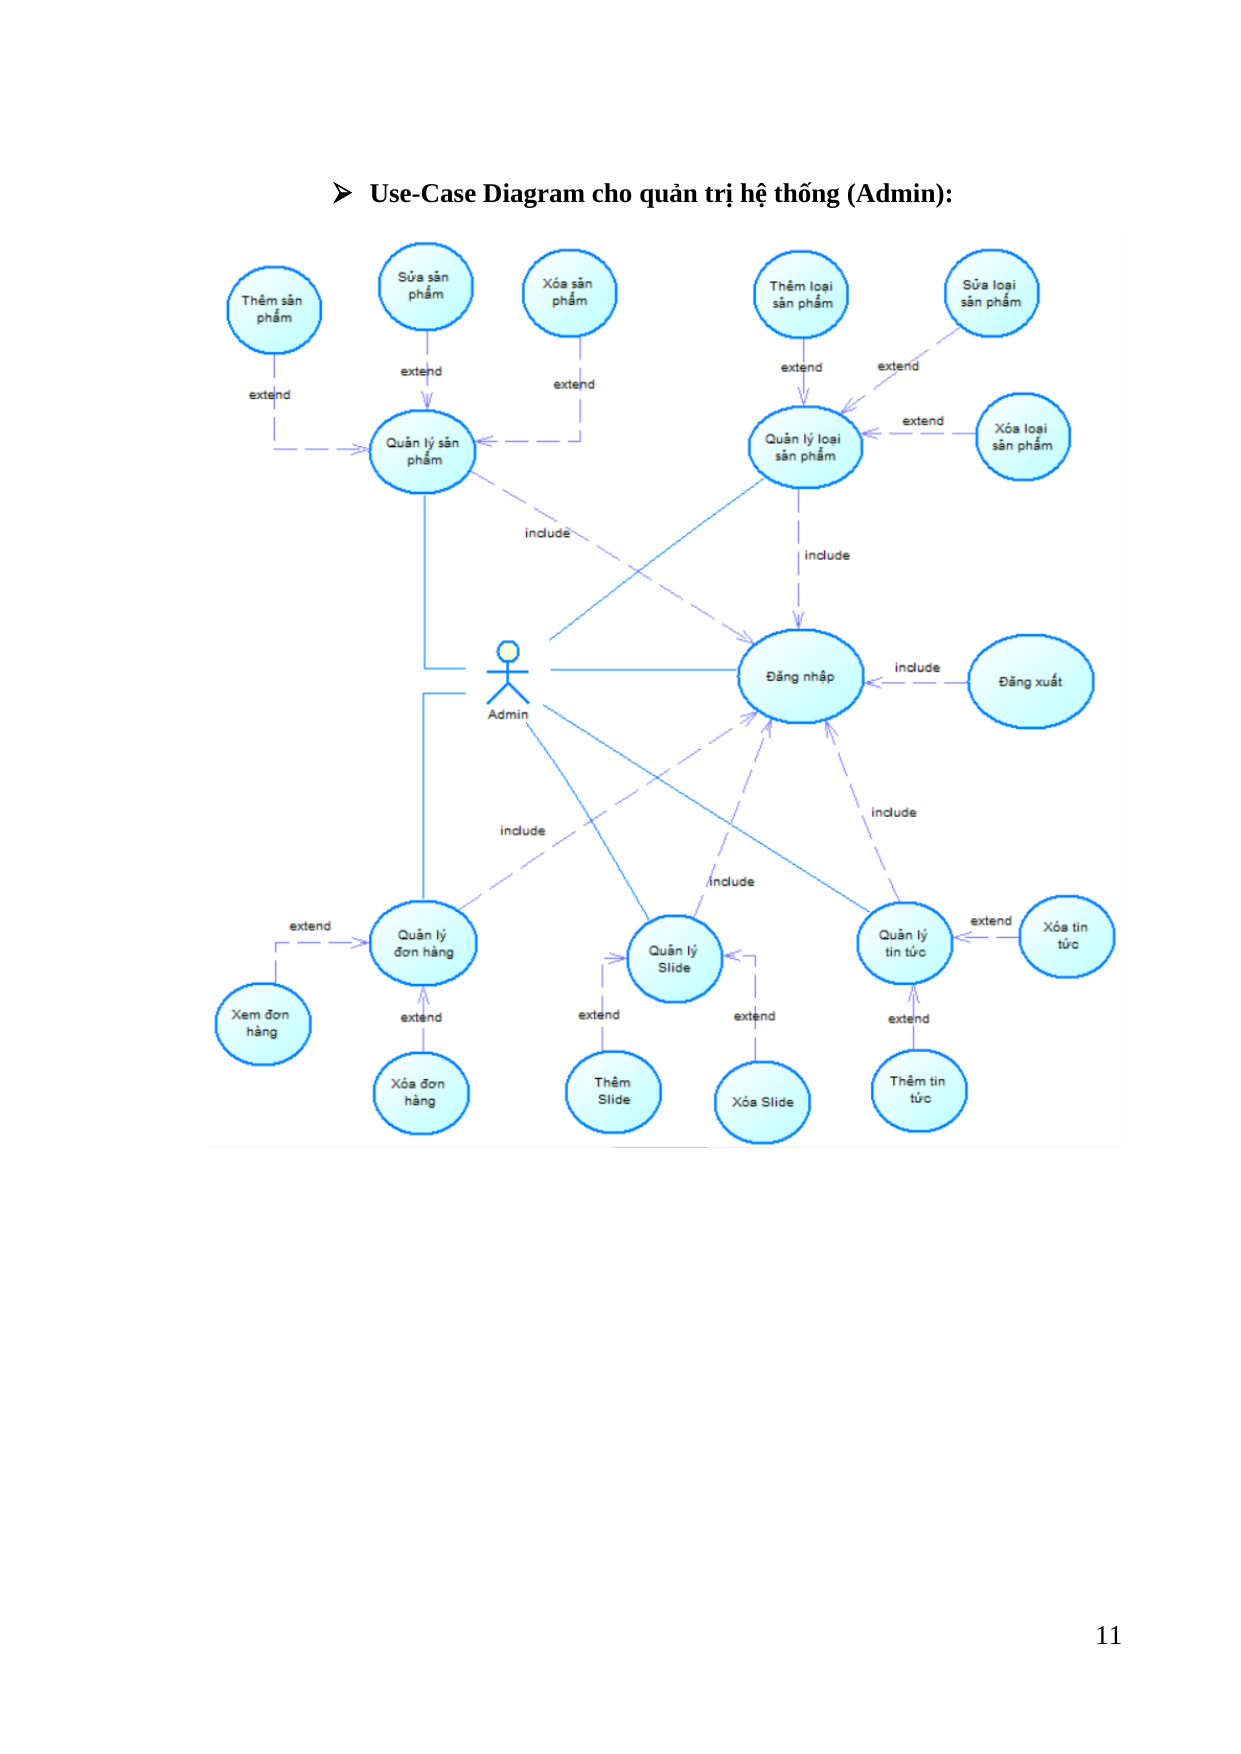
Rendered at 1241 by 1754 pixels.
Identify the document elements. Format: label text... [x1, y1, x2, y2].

list Use-Case Diagram cho quản trị hệ thống (Admin): [332, 177, 1122, 208]
picture [206, 233, 1122, 1148]
